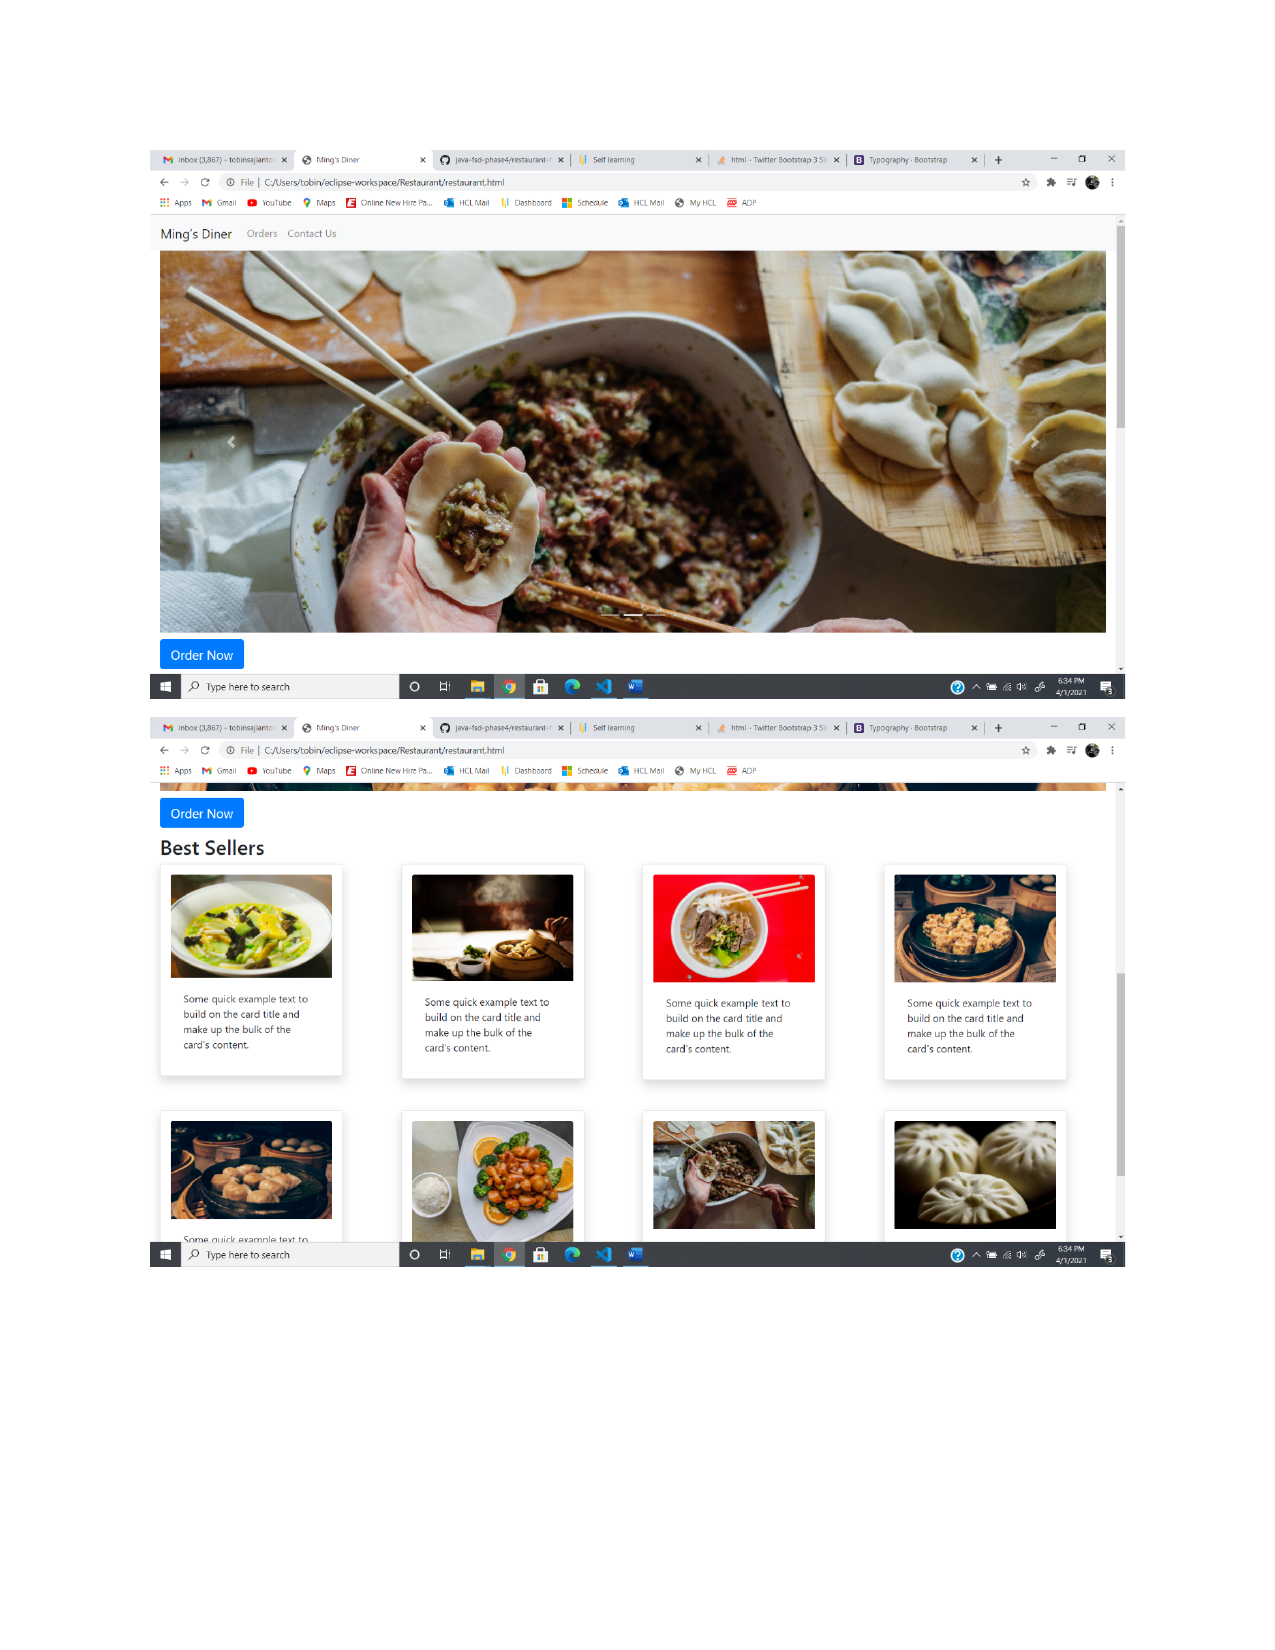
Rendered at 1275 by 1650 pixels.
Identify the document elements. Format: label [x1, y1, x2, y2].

picture [150, 717, 1125, 1267]
picture [150, 150, 1125, 699]
